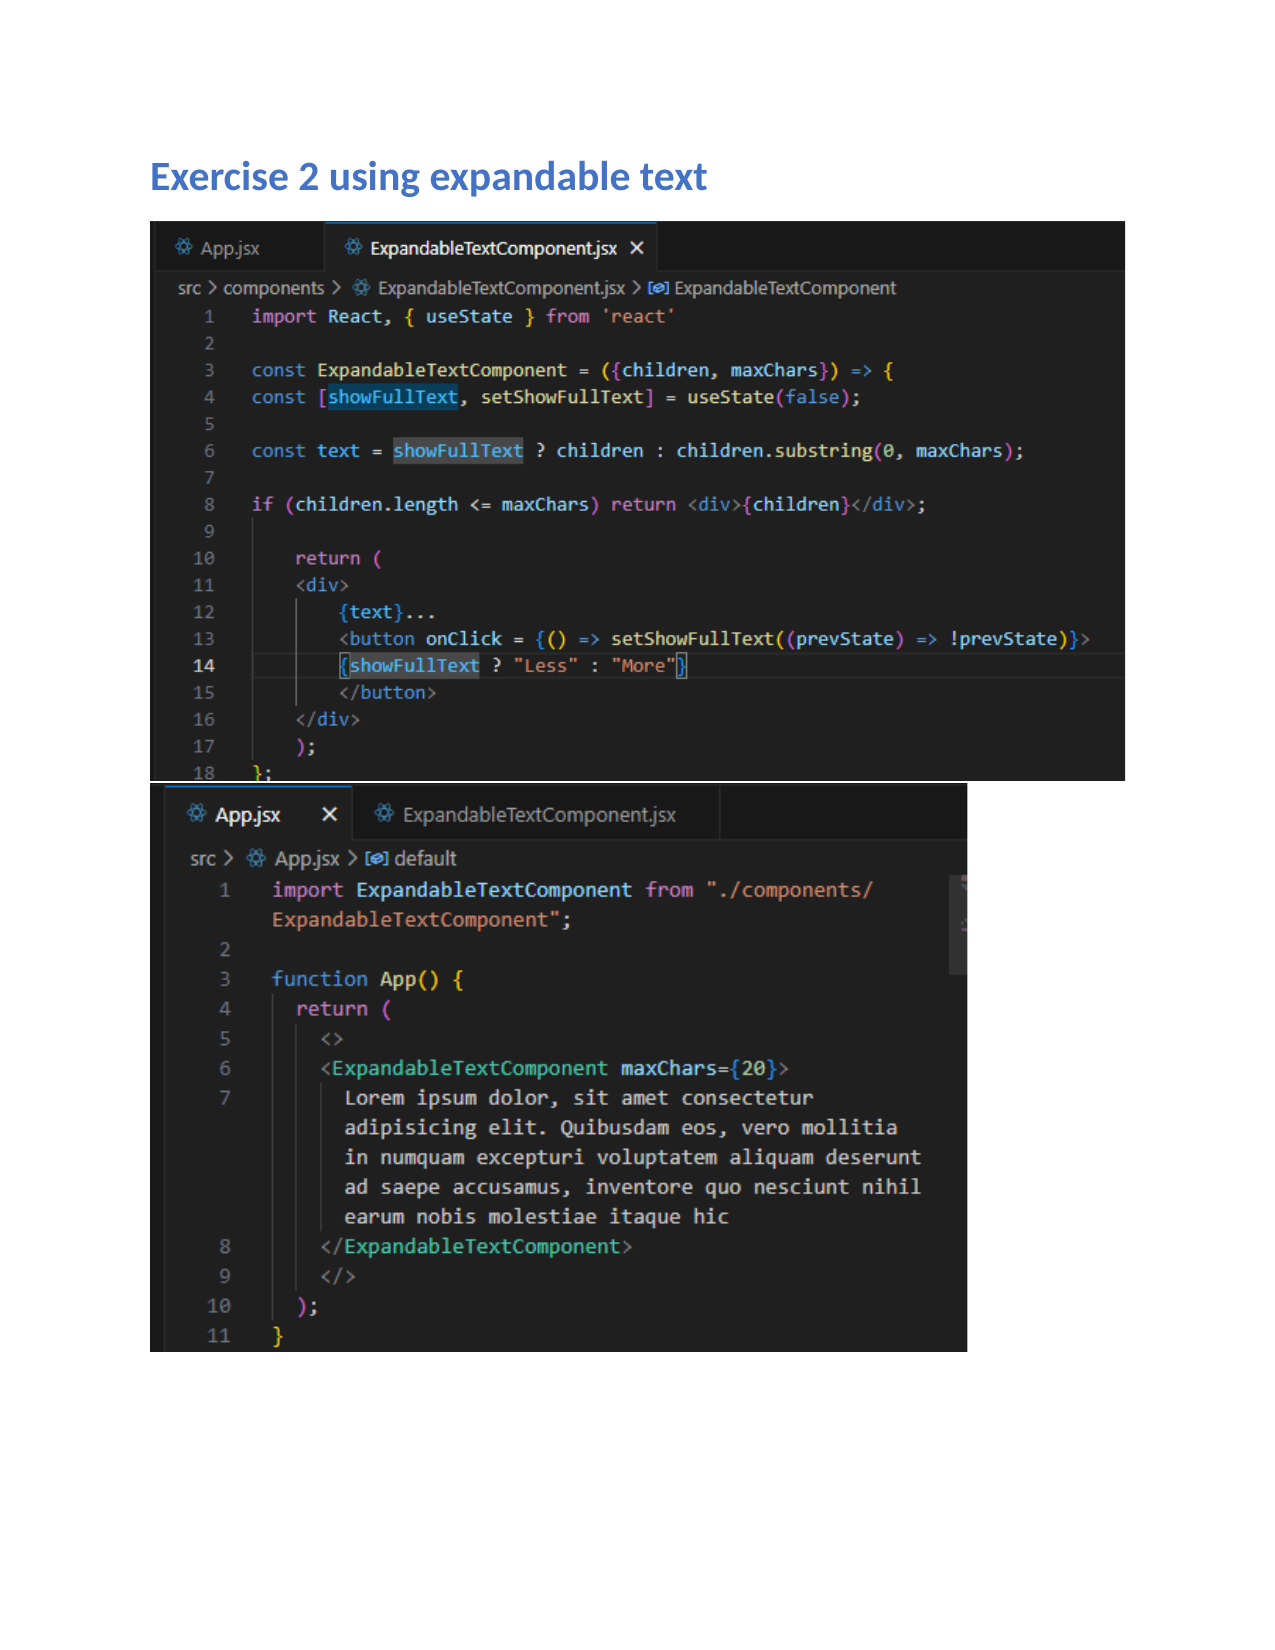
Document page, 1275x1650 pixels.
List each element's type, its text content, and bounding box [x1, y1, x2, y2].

picture [150, 783, 968, 1352]
text Exercise 2 using expandable text [150, 150, 1125, 201]
picture [150, 221, 1125, 781]
